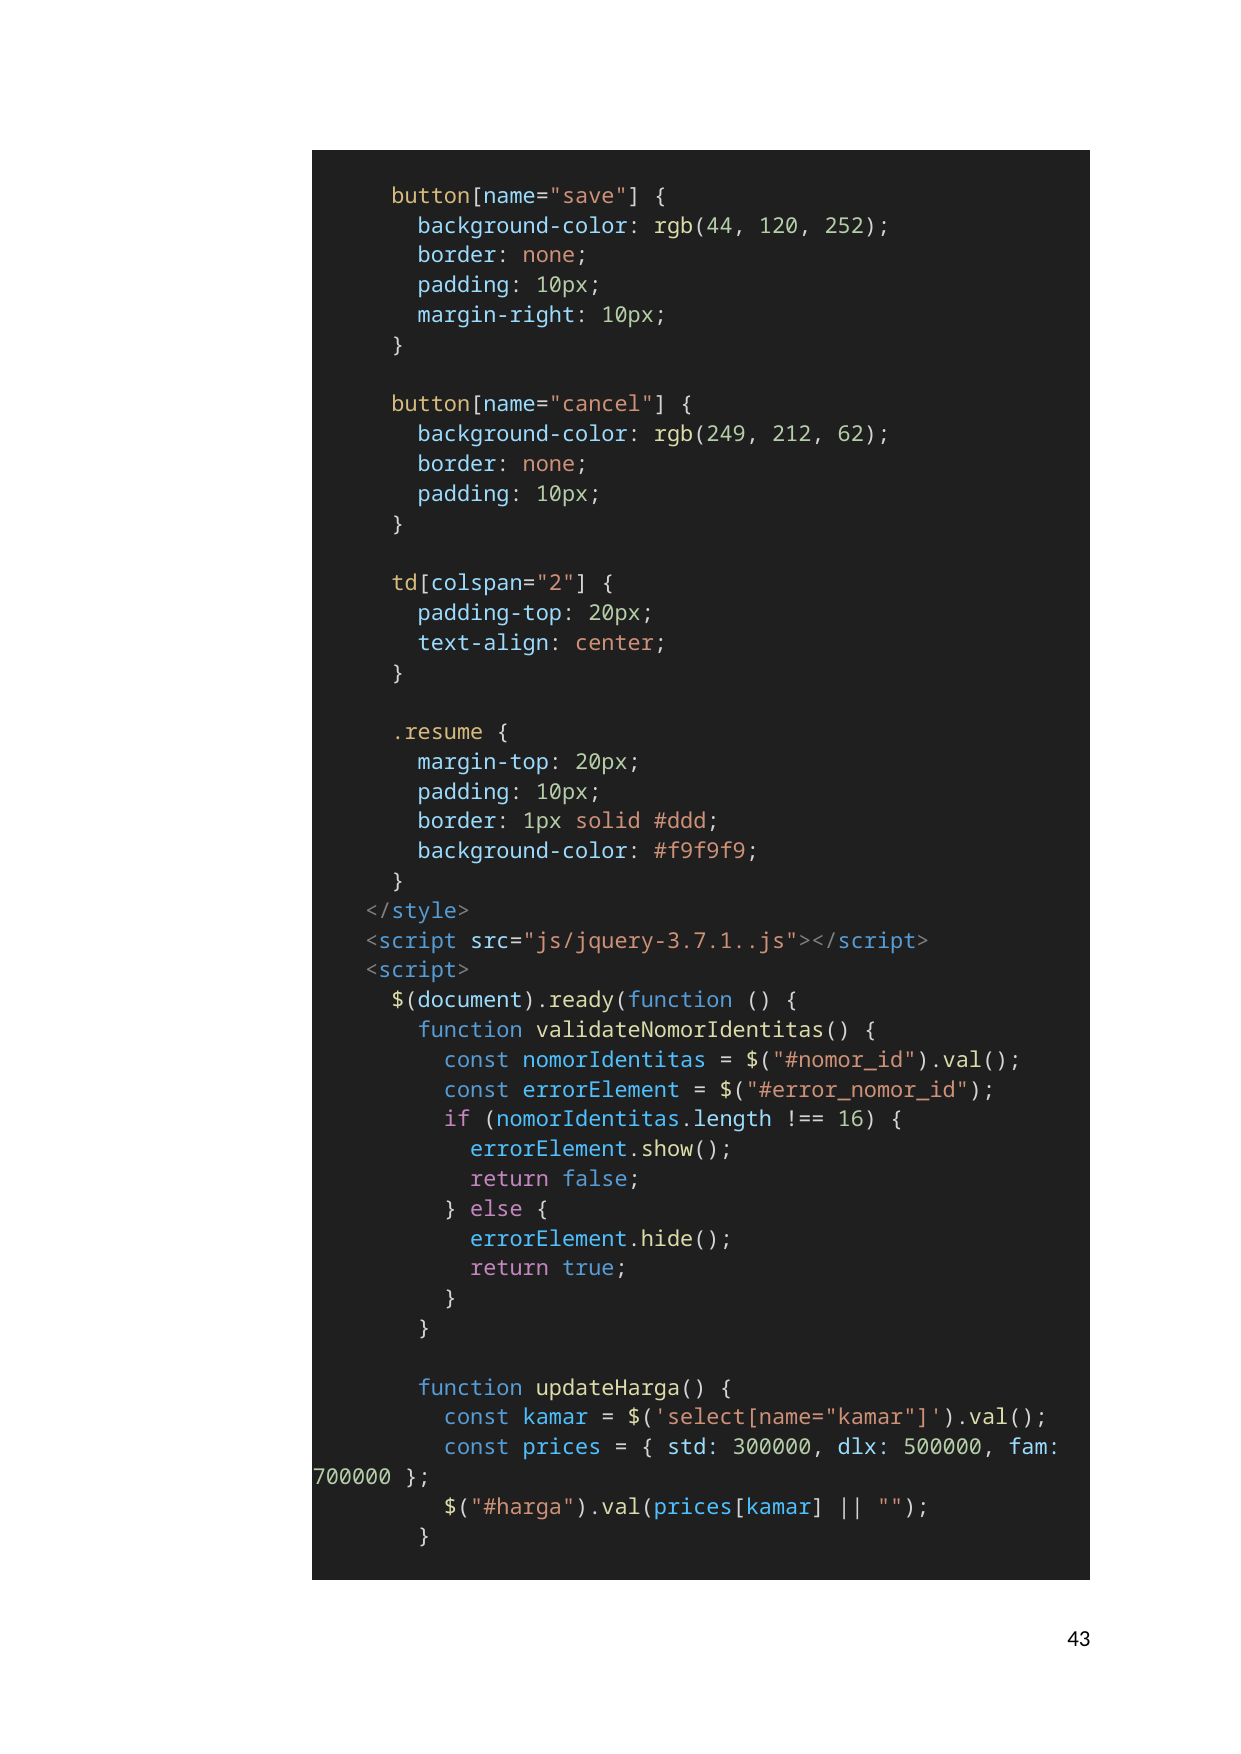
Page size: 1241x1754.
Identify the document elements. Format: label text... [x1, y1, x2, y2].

text if (nomorIdentitas.length !== 16) { [312, 1103, 1090, 1133]
text border: none; [312, 448, 1090, 478]
text } else { [312, 1193, 1090, 1222]
text errorElement.hide(); [312, 1222, 1090, 1252]
text button[name="cancel"] { [312, 388, 1090, 418]
text <script> [312, 954, 1090, 984]
text function updateHarga() { [312, 1371, 1090, 1401]
text text-align: center; [312, 627, 1090, 656]
text background-color: rgb(44, 120, 252); [312, 209, 1090, 239]
text margin-top: 20px; [312, 746, 1090, 776]
text background-color: #f9f9f9; [312, 835, 1090, 865]
text } [312, 1312, 1090, 1342]
text errorElement.show(); [312, 1133, 1090, 1163]
text background-color: rgb(249, 212, 62); [312, 418, 1090, 448]
text } [312, 1282, 1090, 1312]
text $("#harga").val(prices[kamar] || ""); [312, 1491, 1090, 1520]
text } [312, 1520, 1090, 1550]
text .resume { [312, 716, 1090, 746]
text margin-right: 10px; [312, 299, 1090, 329]
text const kamar = $('select[name="kamar"]').val(); [312, 1401, 1090, 1431]
text padding: 10px; [312, 776, 1090, 805]
text const nomorIdentitas = $("#nomor_id").val(); [312, 1044, 1090, 1073]
text return true; [312, 1252, 1090, 1282]
text border: none; [312, 239, 1090, 269]
text } [312, 507, 1090, 537]
text const errorElement = $("#error_nomor_id"); [312, 1073, 1090, 1103]
text padding: 10px; [312, 269, 1090, 299]
text function validateNomorIdentitas() { [312, 1014, 1090, 1044]
text padding: 10px; [312, 478, 1090, 507]
text </style> [312, 895, 1090, 924]
text } [312, 656, 1090, 686]
text border: 1px solid #ddd; [312, 805, 1090, 835]
text } [312, 329, 1090, 358]
text padding-top: 20px; [312, 597, 1090, 627]
text return false; [312, 1163, 1090, 1193]
text button[name="save"] { [312, 180, 1090, 209]
text $(document).ready(function () { [312, 984, 1090, 1014]
text } [312, 865, 1090, 895]
text const prices = { std: 300000, dlx: 500000, fam: 700000 }; [312, 1431, 1090, 1491]
text <script src="js/jquery-3.7.1..js"></script> [312, 924, 1090, 954]
text td[colspan="2"] { [312, 567, 1090, 597]
